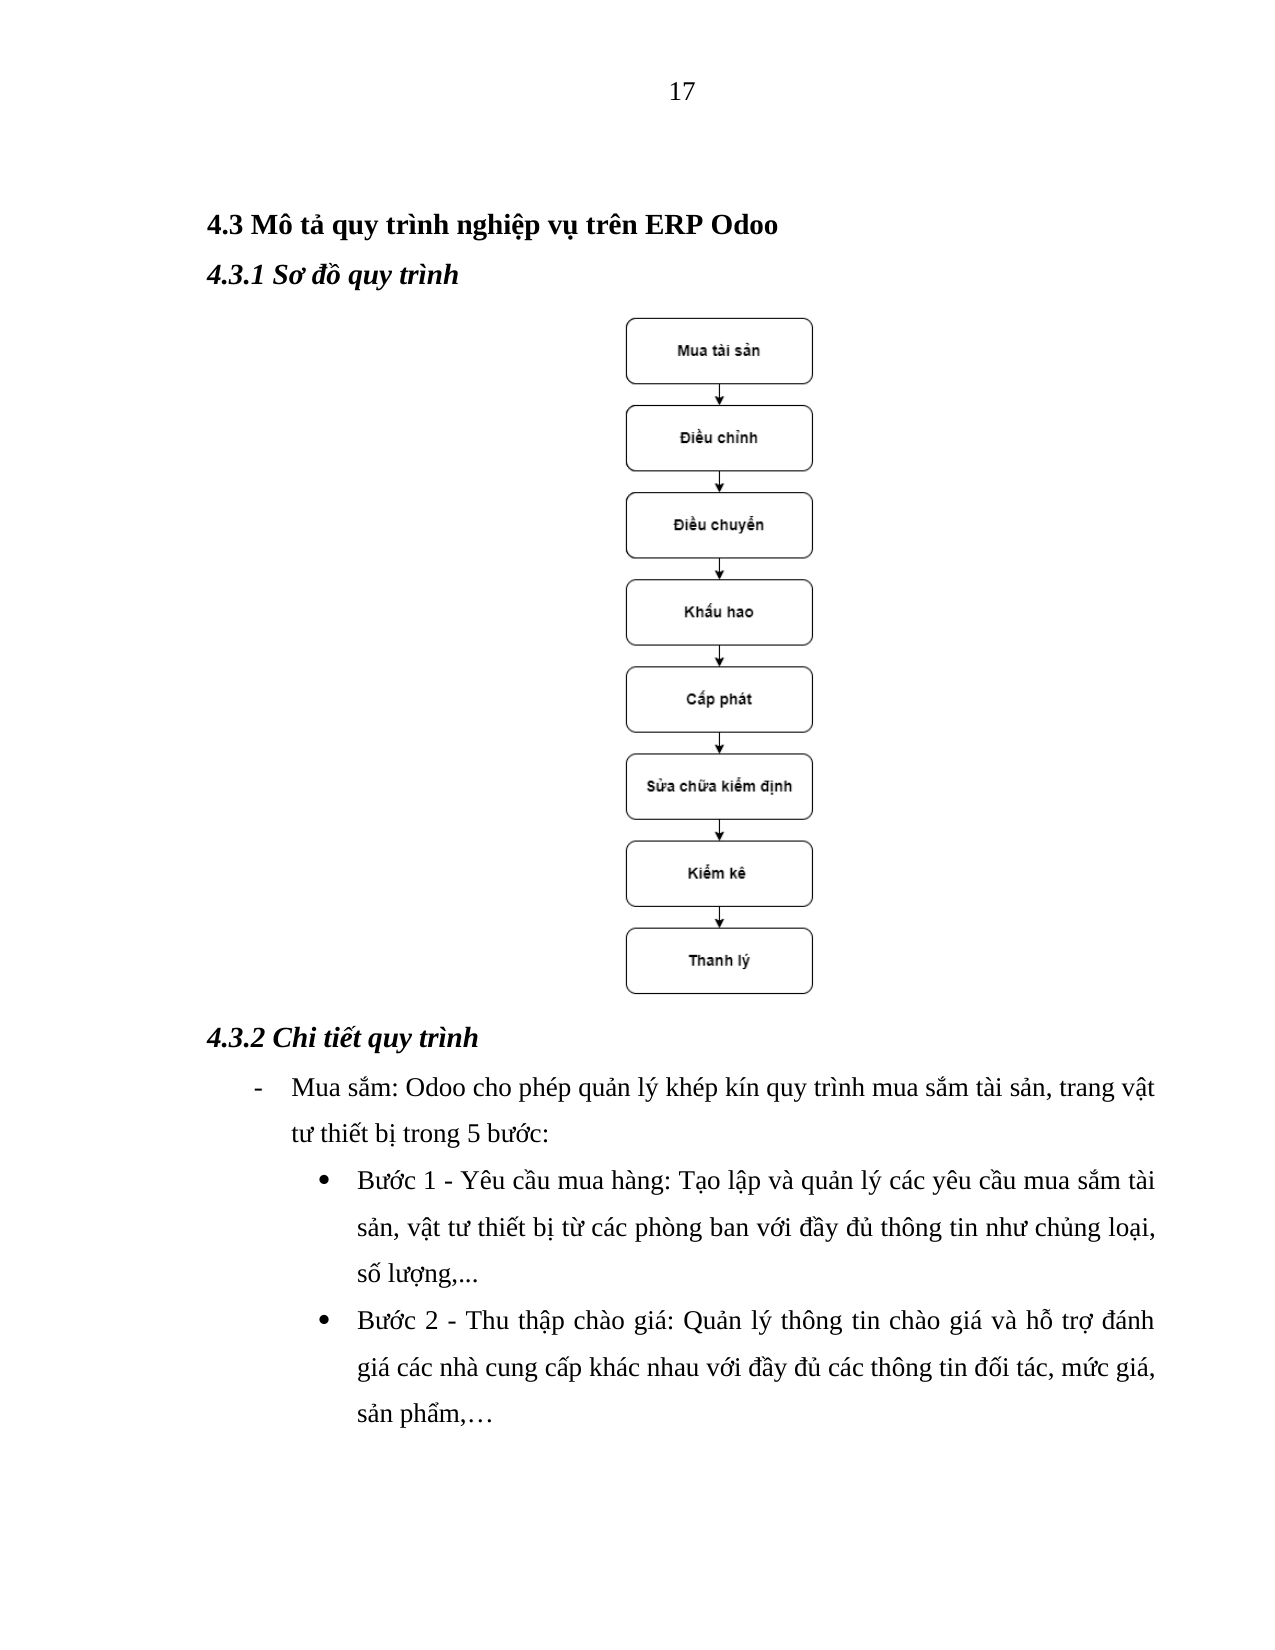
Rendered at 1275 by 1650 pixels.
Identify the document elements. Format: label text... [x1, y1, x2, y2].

text 4.3.1 Sơ đồ quy trình [207, 257, 1157, 291]
list Mua sắm: Odoo cho phép quản lý khép kín quy trình mua sắm tài sản, trang vật tư thiết bị trong 5 bước: [254, 1071, 1157, 1148]
text 4.3 Mô tả quy trình nghiệp vụ trên ERP Odoo [207, 207, 1157, 240]
picture [615, 307, 824, 1005]
text 4.3.2 Chi tiết quy trình [207, 1020, 1157, 1054]
list Bước 2 - Thu thập chào giá: Quản lý thông tin chào giá và hỗ trợ đánh giá các nhà cung cấp khác nhau với đầy đủ các thông tin đối tác, mức giá, sản phẩm,… [319, 1304, 1157, 1429]
list Bước 1 - Yêu cầu mua hàng: Tạo lập và quản lý các yêu cầu mua sắm tài sản, vật tư thiết bị từ các phòng ban với đầy đủ thông tin như chủng loại, số lượng,... [319, 1164, 1157, 1289]
